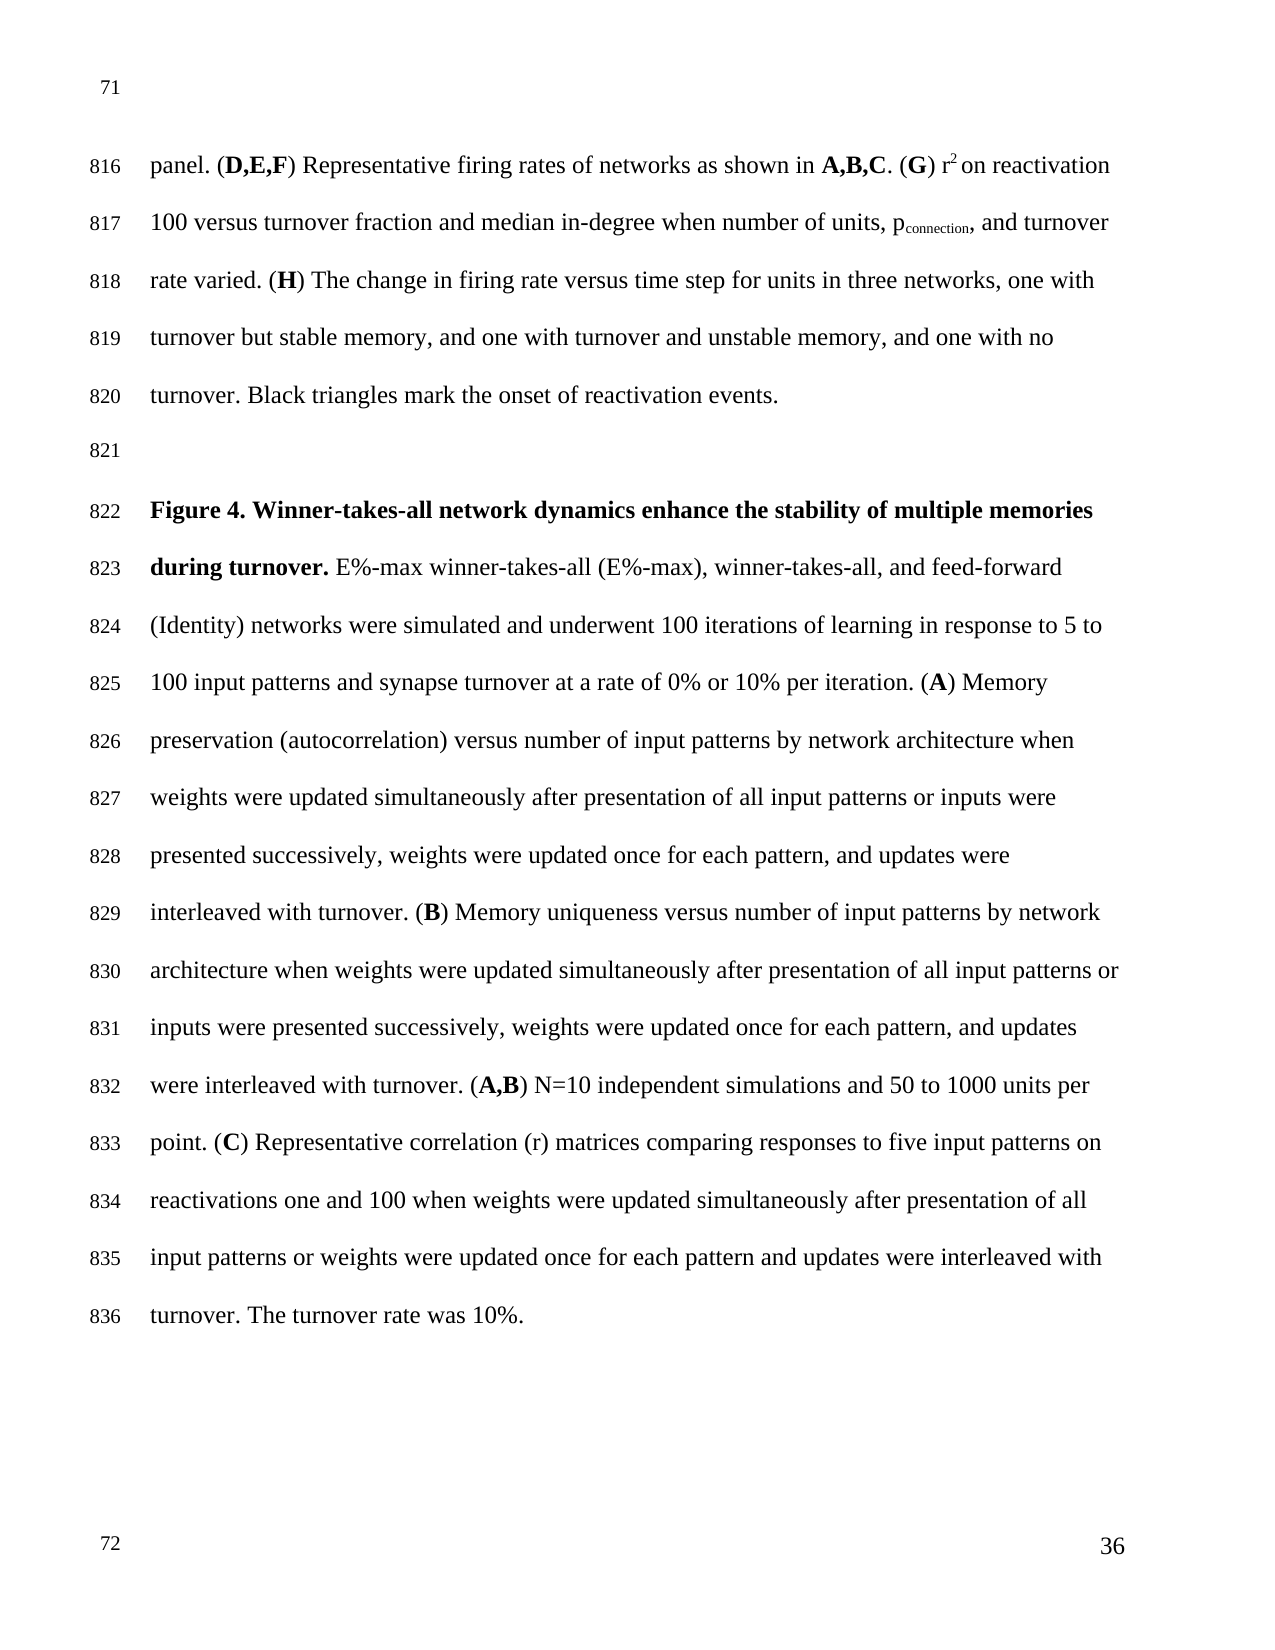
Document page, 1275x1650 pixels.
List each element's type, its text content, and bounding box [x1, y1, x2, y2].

text Figure 4. Winner-takes-all network dynamics enhance the stability of multiple memories during turnover. E%-max winner-takes-all (E%-max), winner-takes-all, and feed-forward (Identity) networks were simulated and underwent 100 iterations of learning in response to 5 to 100 input patterns and synapse turnover at a rate of 0% or 10% per iteration. (A) Memory preservation (autocorrelation) versus number of input patterns by network architecture when weights were updated simultaneously after presentation of all input patterns or inputs were presented successively, weights were updated once for each pattern, and updates were interleaved with turnover. (B) Memory uniqueness versus number of input patterns by network architecture when weights were updated simultaneously after presentation of all input patterns or inputs were presented successively, weights were updated once for each pattern, and updates were interleaved with turnover. (A,B) N=10 independent simulations and 50 to 1000 units per point. (C) Representative correlation (r) matrices comparing responses to five input patterns on reactivations one and 100 when weights were updated simultaneously after presentation of all input patterns or weights were updated once for each pattern and updates were interleaved with turnover. The turnover rate was 10%. [150, 495, 1125, 1329]
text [150, 150, 1125, 409]
